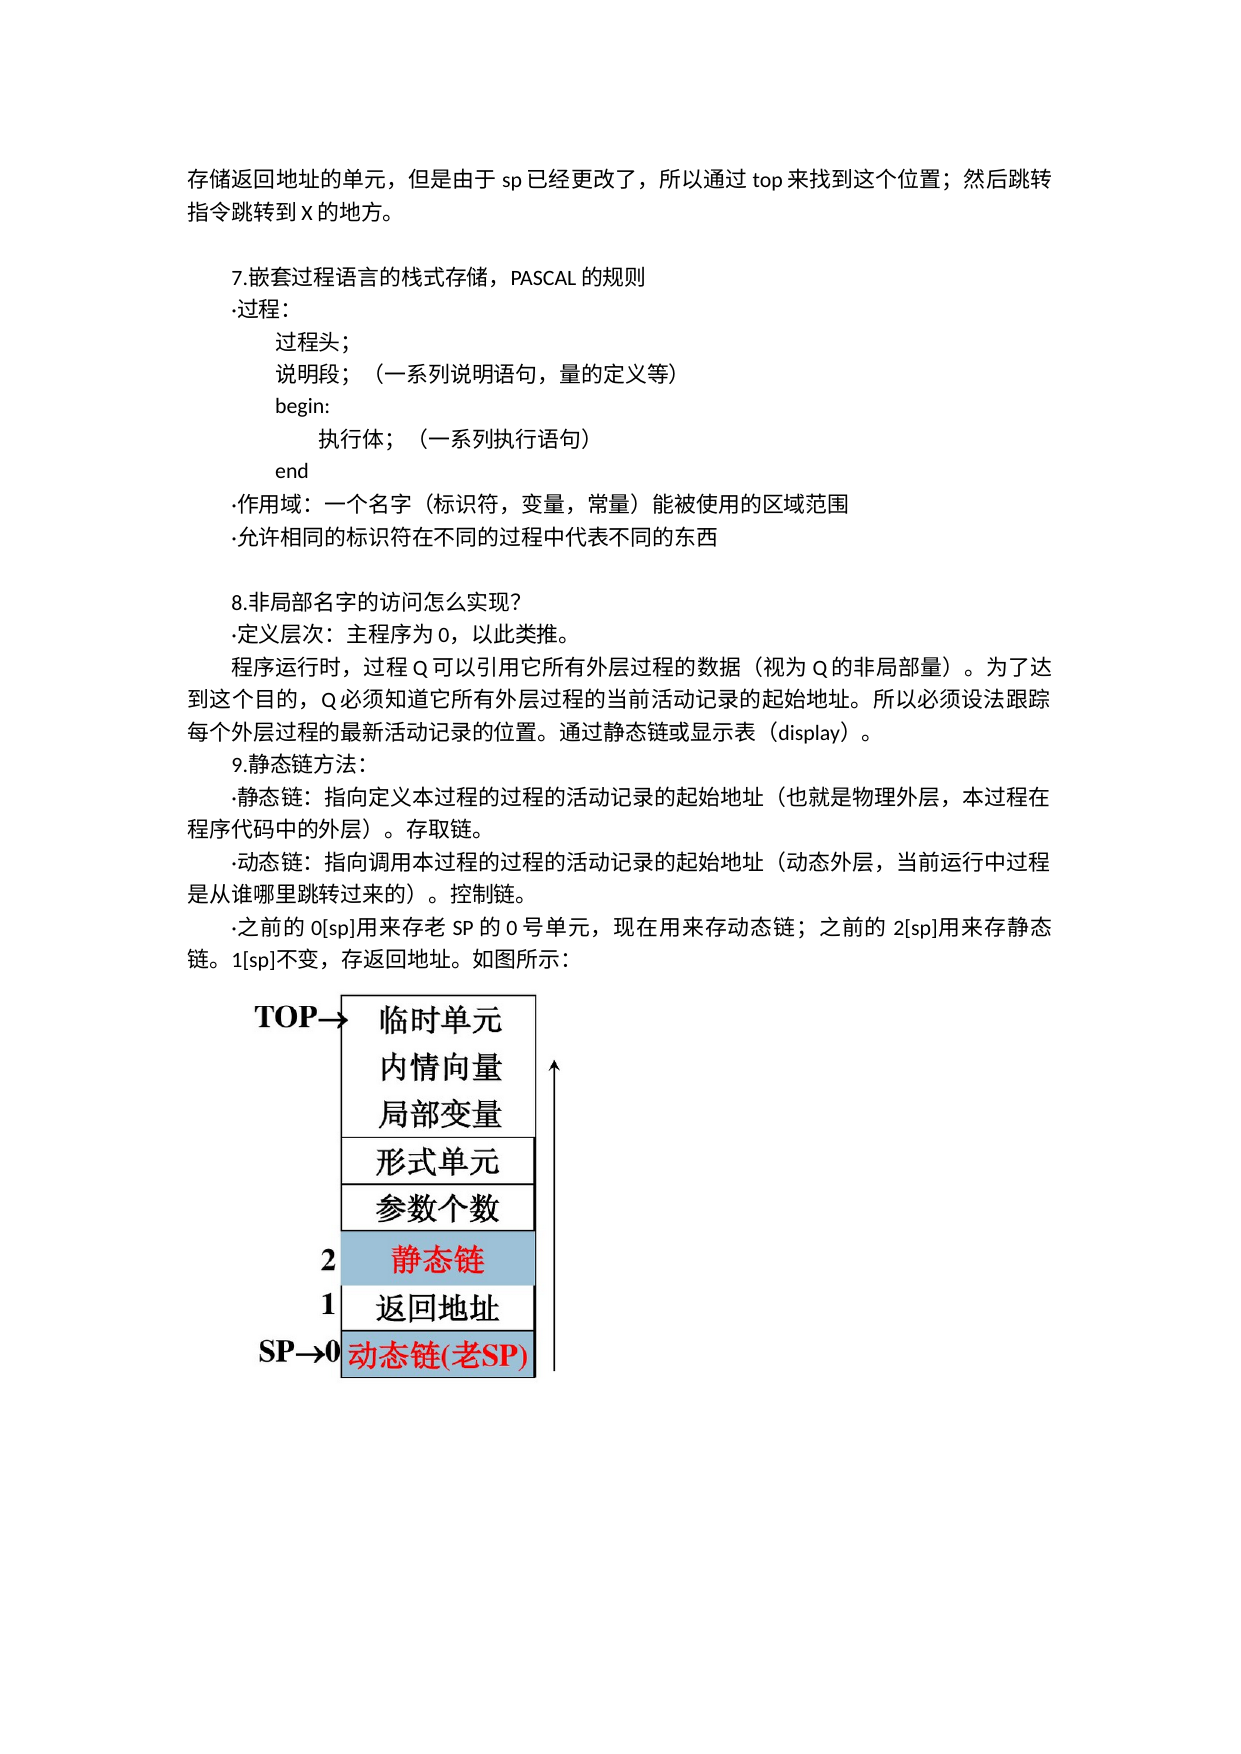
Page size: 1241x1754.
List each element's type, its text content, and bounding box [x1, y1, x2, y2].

text ·静态链：指向定义本过程的过程的活动记录的起始地址（也就是物理外层，本过程在程序代码中的外层）。存取链。 [187, 779, 1053, 844]
text 程序运行时，过程Q可以引用它所有外层过程的数据（视为Q的非局部量）。为了达到这个目的，Q必须知道它所有外层过程的当前活动记录的起始地址。所以必须设法跟踪每个外层过程的最新活动记录的位置。通过静态链或显示表（display）。 [187, 649, 1053, 747]
text 说明段；（一系列说明语句，量的定义等） [231, 357, 1053, 389]
text ·定义层次：主程序为0，以此类推。 [187, 617, 1053, 649]
text 7.嵌套过程语言的栈式存储，PASCAL的规则 [187, 259, 1053, 292]
text 9.静态链方法： [187, 747, 1053, 779]
text ·作用域：一个名字（标识符，变量，常量）能被使用的区域范围 [187, 487, 1053, 519]
text ·过程： [187, 292, 1053, 324]
text 过程头； [231, 324, 1053, 357]
text ·之前的0[sp]用来存老SP的0号单元，现在用来存动态链；之前的2[sp]用来存静态链。1[sp]不变，存返回地址。如图所示： [187, 909, 1053, 974]
text 8.非局部名字的访问怎么实现？ [187, 584, 1053, 617]
picture [231, 974, 565, 1389]
text ·允许相同的标识符在不同的过程中代表不同的东西 [187, 519, 1053, 552]
text end [231, 454, 1053, 487]
text ·动态链：指向调用本过程的过程的活动记录的起始地址（动态外层，当前运行中过程是从谁哪里跳转过来的）。控制链。 [187, 844, 1053, 909]
text begin: [231, 389, 1053, 422]
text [187, 162, 1053, 227]
text 执行体；（一系列执行语句） [275, 422, 1053, 454]
